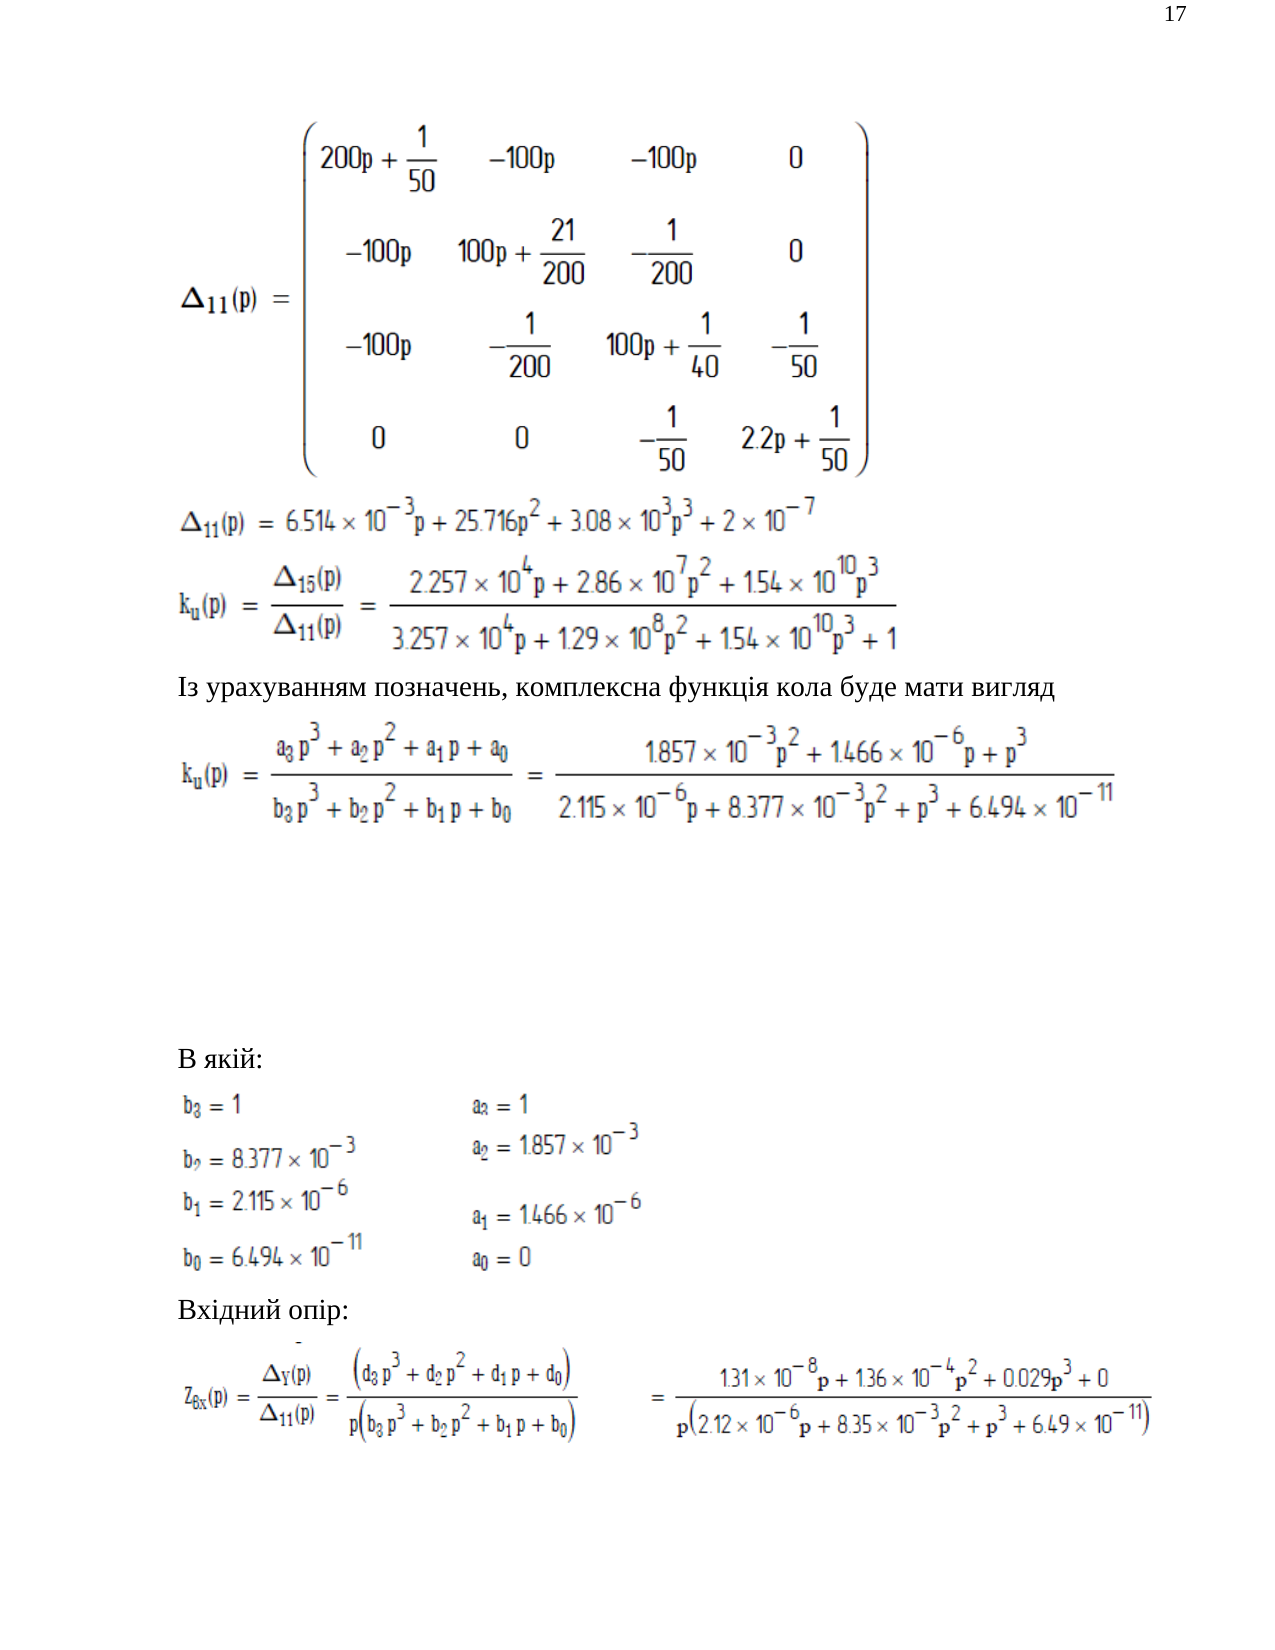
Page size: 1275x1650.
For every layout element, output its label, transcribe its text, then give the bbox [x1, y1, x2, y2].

text Вхідний опір: [177, 1292, 1186, 1326]
picture [177, 1091, 1055, 1280]
text В якій: [177, 1042, 1186, 1075]
text Із урахуванням позначень, комплексна функція кола буде мати вигляд [177, 669, 1186, 703]
picture [177, 719, 1123, 828]
